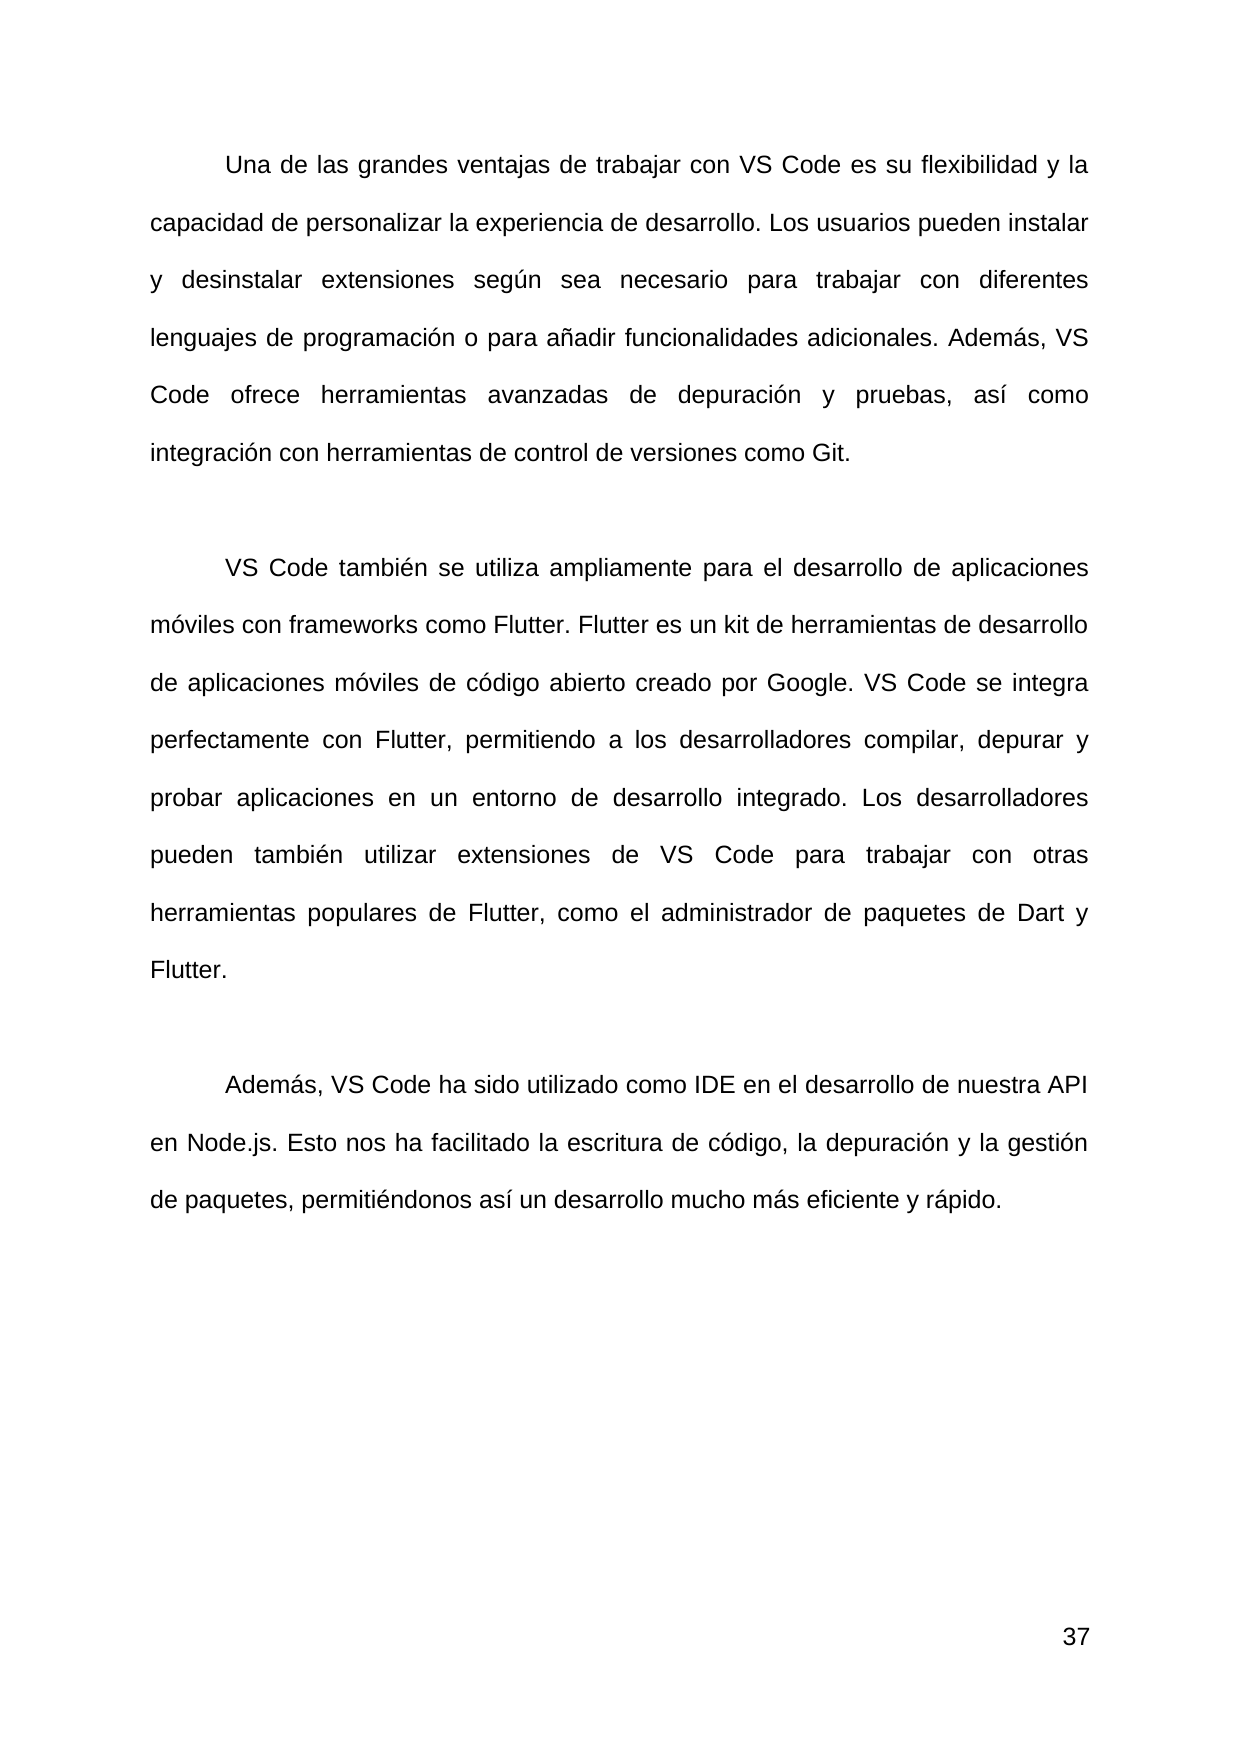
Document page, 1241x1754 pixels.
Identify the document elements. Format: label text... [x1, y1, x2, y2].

text VS Code también se utiliza ampliamente para el desarrollo de aplicaciones móviles con frameworks como Flutter. Flutter es un kit de herramientas de desarrollo de aplicaciones móviles de código abierto creado por Google. VS Code se integra perfectamente con Flutter, permitiendo a los desarrolladores compilar, depurar y probar aplicaciones en un entorno de desarrollo integrado. Los desarrolladores pueden también utilizar extensiones de VS Code para trabajar con otras herramientas populares de Flutter, como el administrador de paquetes de Dart y Flutter. [150, 552, 1090, 984]
text Una de las grandes ventajas de trabajar con VS Code es su flexibilidad y la capacidad de personalizar la experiencia de desarrollo. Los usuarios pueden instalar y desinstalar extensiones según sea necesario para trabajar con diferentes lenguajes de programación o para añadir funcionalidades adicionales. Además, VS Code ofrece herramientas avanzadas de depuración y pruebas, así como integración con herramientas de control de versiones como Git. [150, 150, 1090, 466]
text Además, VS Code ha sido utilizado como IDE en el desarrollo de nuestra API en Node.js. Esto nos ha facilitado la escritura de código, la depuración y la gestión de paquetes, permitiéndonos así un desarrollo mucho más eficiente y rápido. [150, 1070, 1090, 1214]
